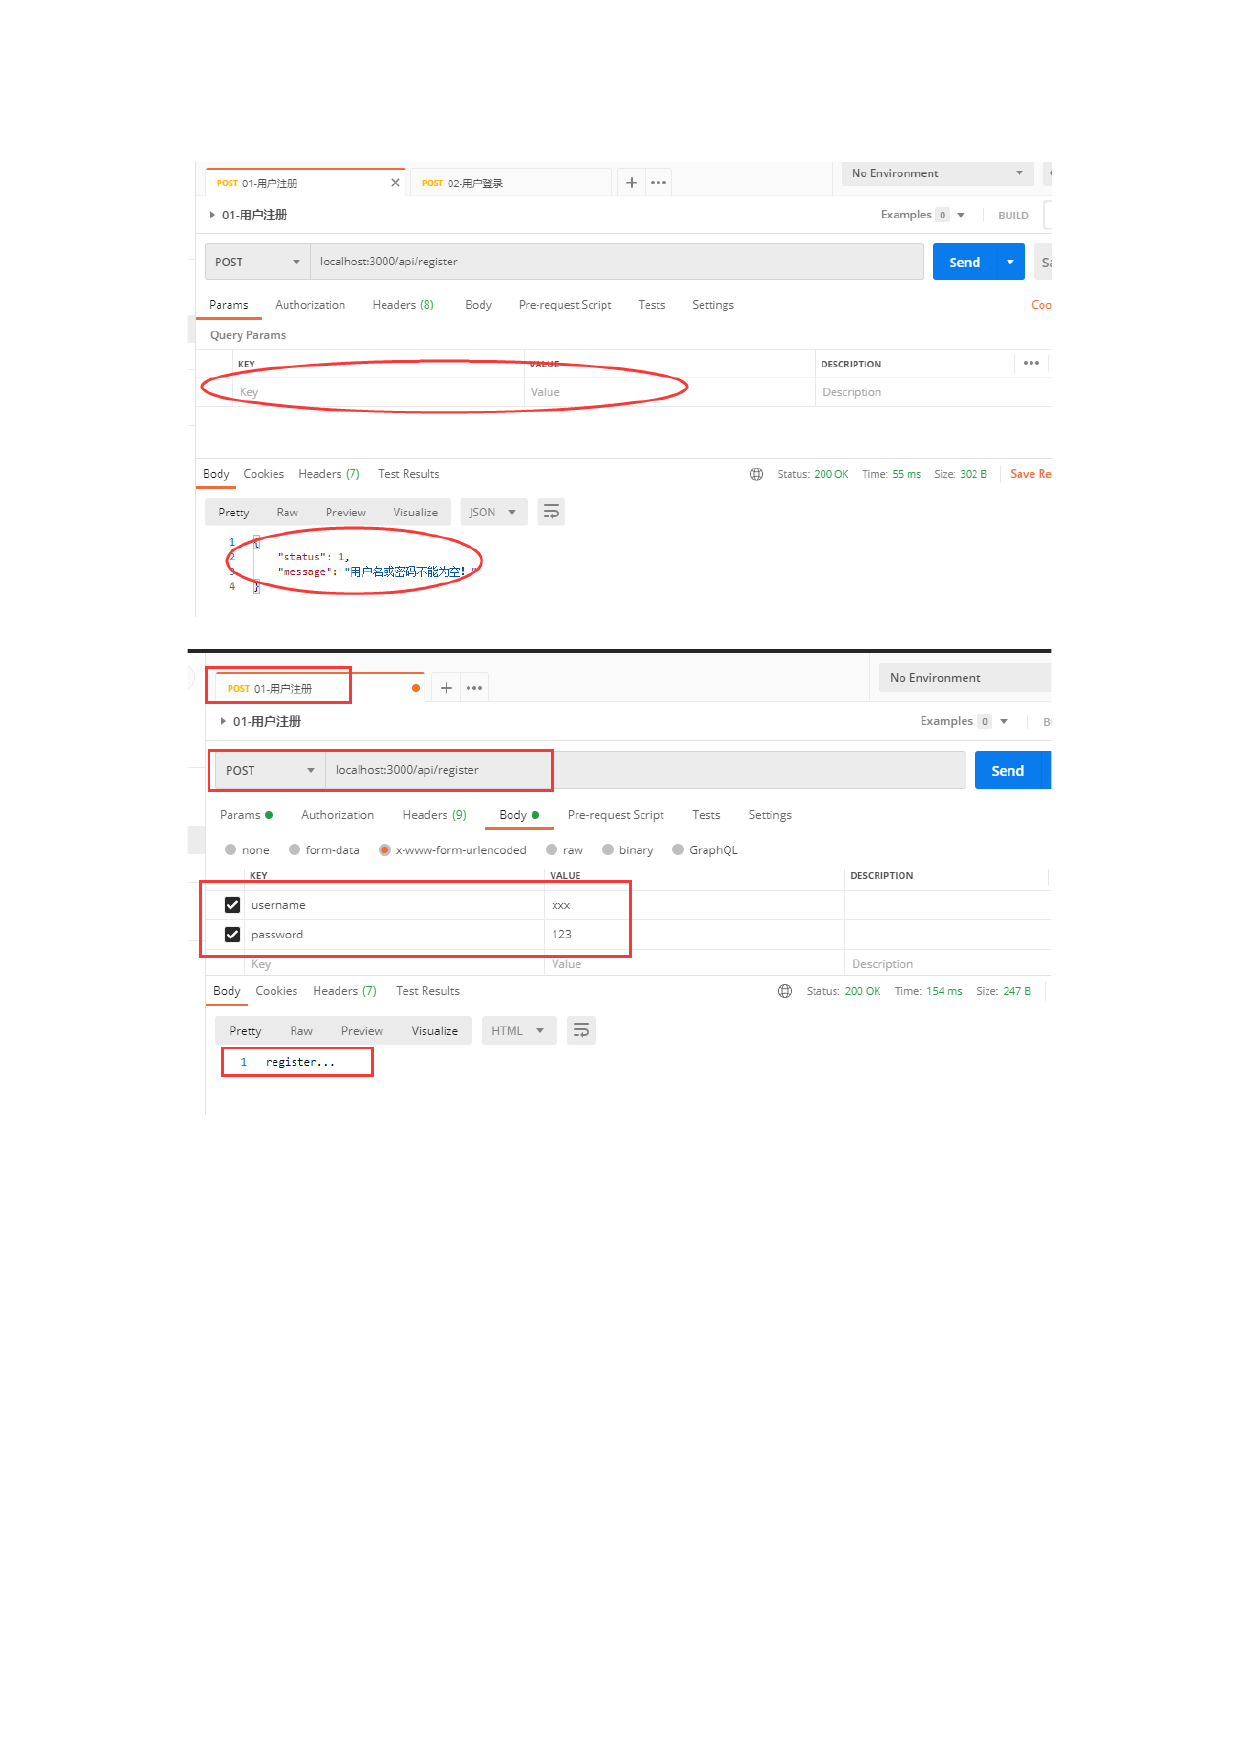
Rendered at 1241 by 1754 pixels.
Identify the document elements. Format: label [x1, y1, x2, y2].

picture [187, 649, 1052, 1115]
picture [187, 162, 1052, 617]
